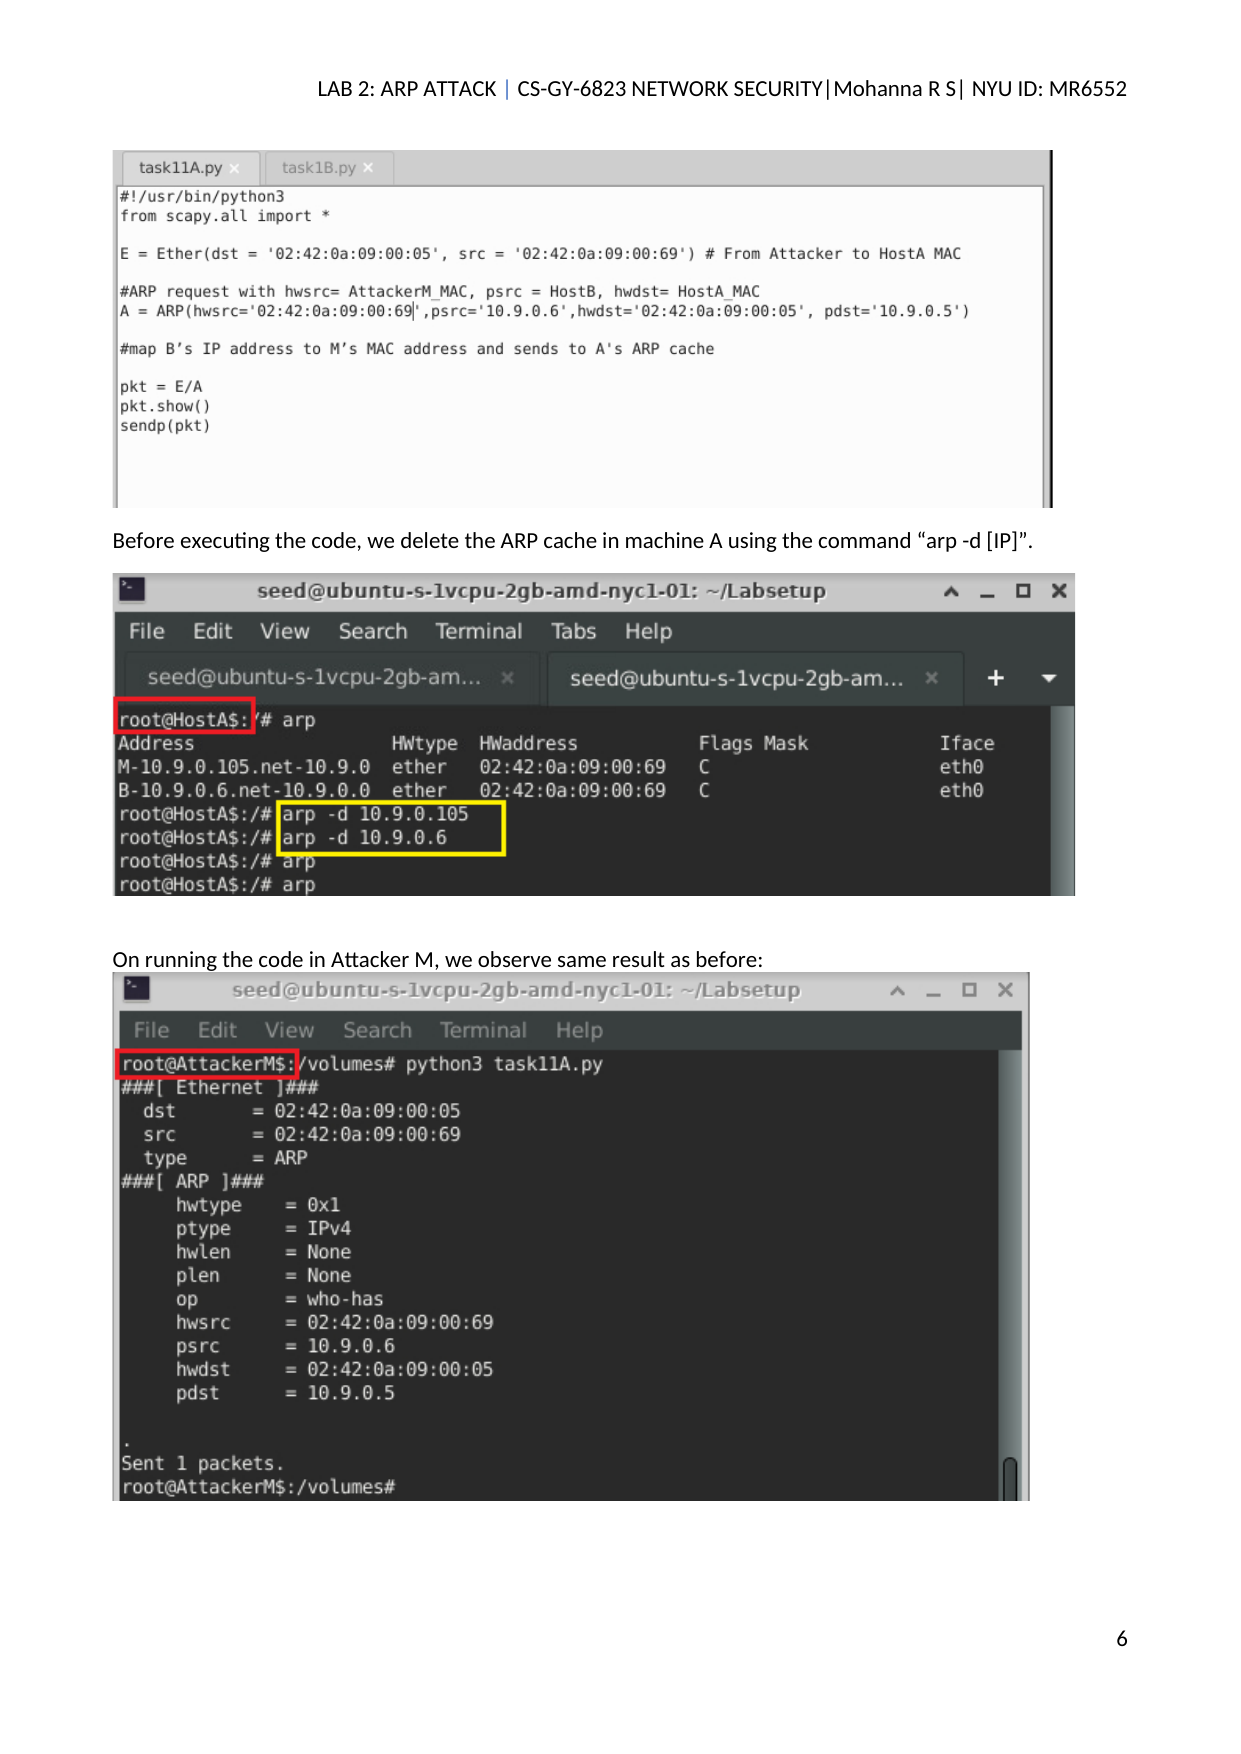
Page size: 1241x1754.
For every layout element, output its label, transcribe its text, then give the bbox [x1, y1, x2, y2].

picture [112, 972, 1030, 1501]
text On running the code in Attacker M, we observe same result as before: [112, 945, 1128, 973]
picture [112, 150, 1053, 508]
text Before executing the code, we delete the ARP cache in machine A using the command “arp -d [IP]”. [112, 527, 1128, 555]
picture [112, 573, 1075, 896]
